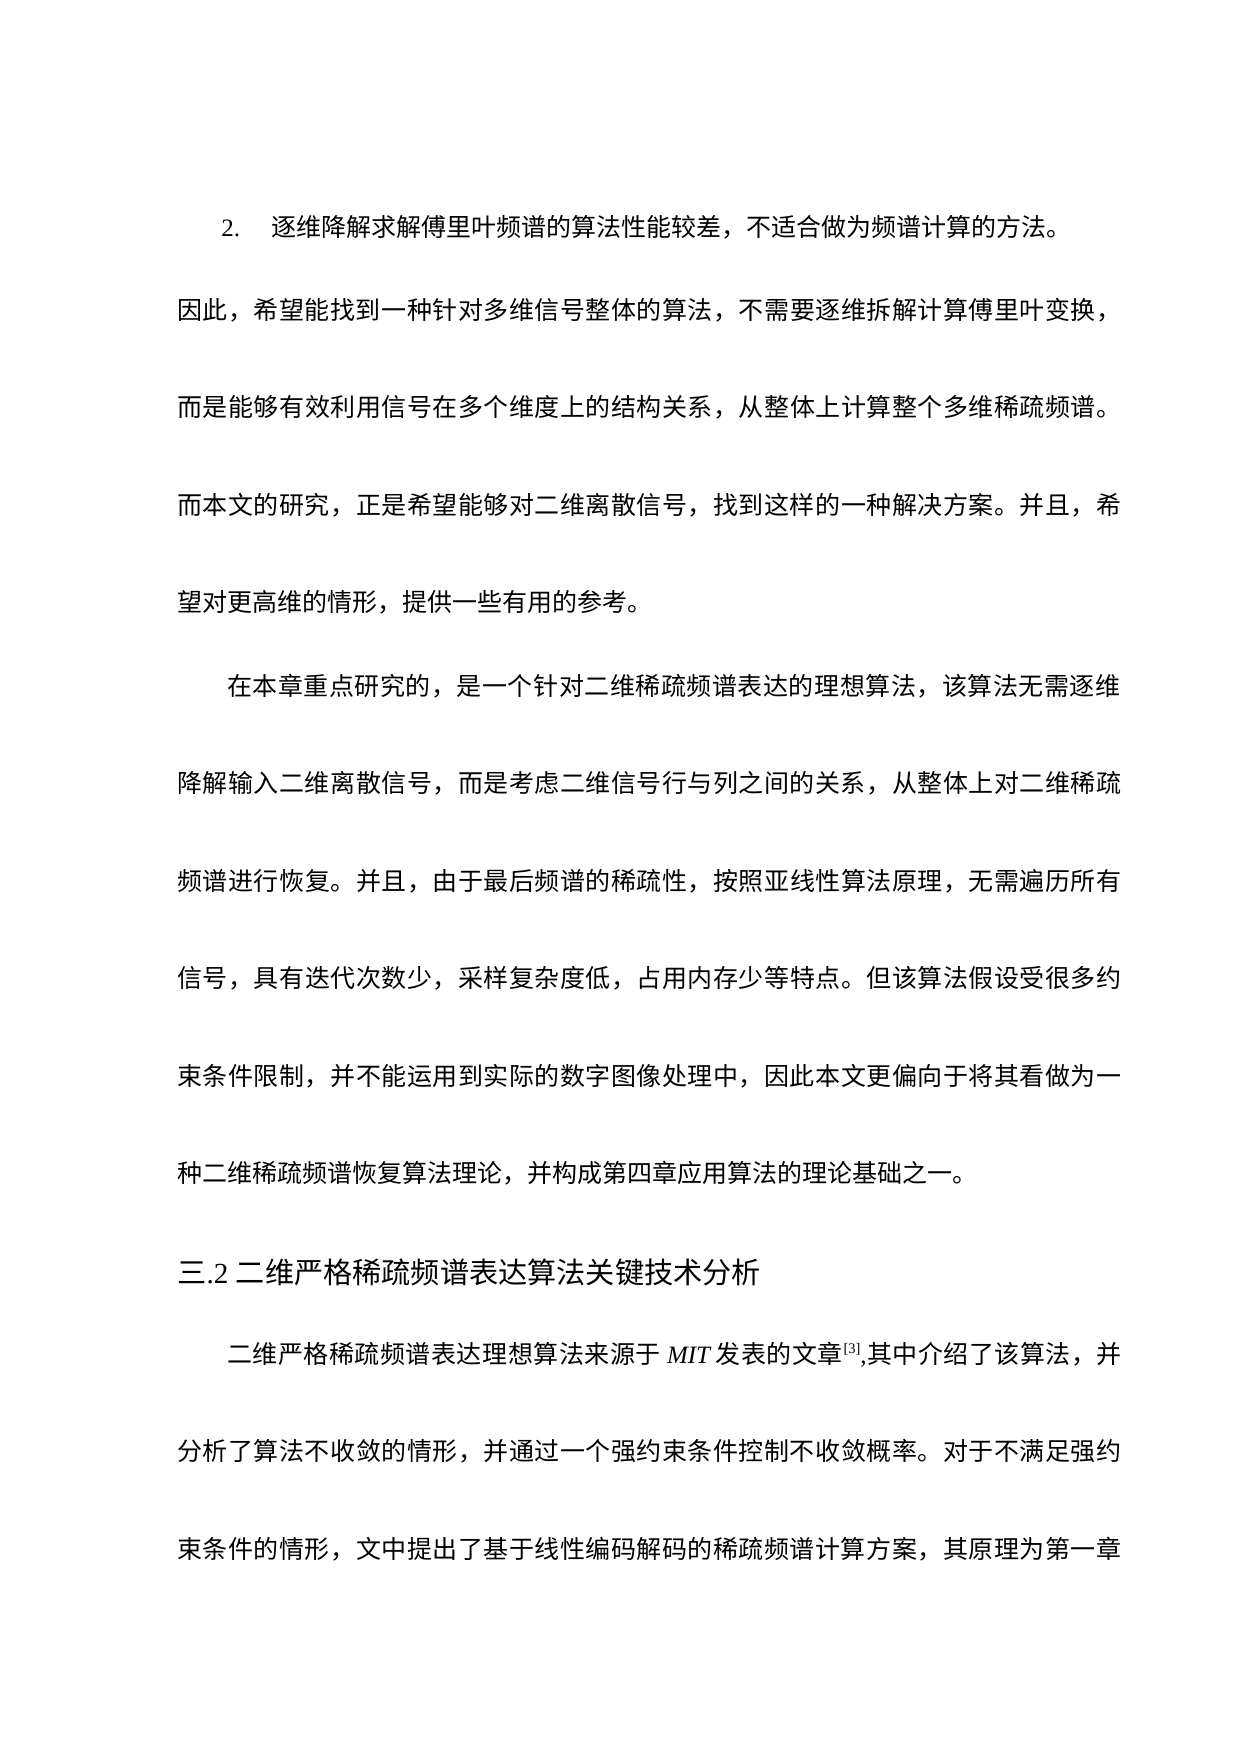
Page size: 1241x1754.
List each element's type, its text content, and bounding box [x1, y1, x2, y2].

subtitle 二维严格稀疏频谱表达算法关键技术分析 [177, 1238, 1122, 1303]
list 逐维降解求解傅里叶频谱的算法性能较差，不适合做为频谱计算的方法。 [221, 193, 1122, 258]
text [177, 1320, 1122, 1580]
text 因此，希望能找到一种针对多维信号整体的算法，不需要逐维拆解计算傅里叶变换，而是能够有效利用信号在多个维度上的结构关系，从整体上计算整个多维稀疏频谱。而本文的研究，正是希望能够对二维离散信号，找到这样的一种解决方案。并且，希望对更高维的情形，提供一些有用的参考。 [177, 276, 1122, 633]
text 在本章重点研究的，是一个针对二维稀疏频谱表达的理想算法，该算法无需逐维降解输入二维离散信号，而是考虑二维信号行与列之间的关系，从整体上对二维稀疏频谱进行恢复。并且，由于最后频谱的稀疏性，按照亚线性算法原理，无需遍历所有信号，具有迭代次数少，采样复杂度低，占用内存少等特点。但该算法假设受很多约束条件限制，并不能运用到实际的数字图像处理中，因此本文更偏向于将其看做为一种二维稀疏频谱恢复算法理论，并构成第四章应用算法的理论基础之一。 [177, 652, 1122, 1204]
